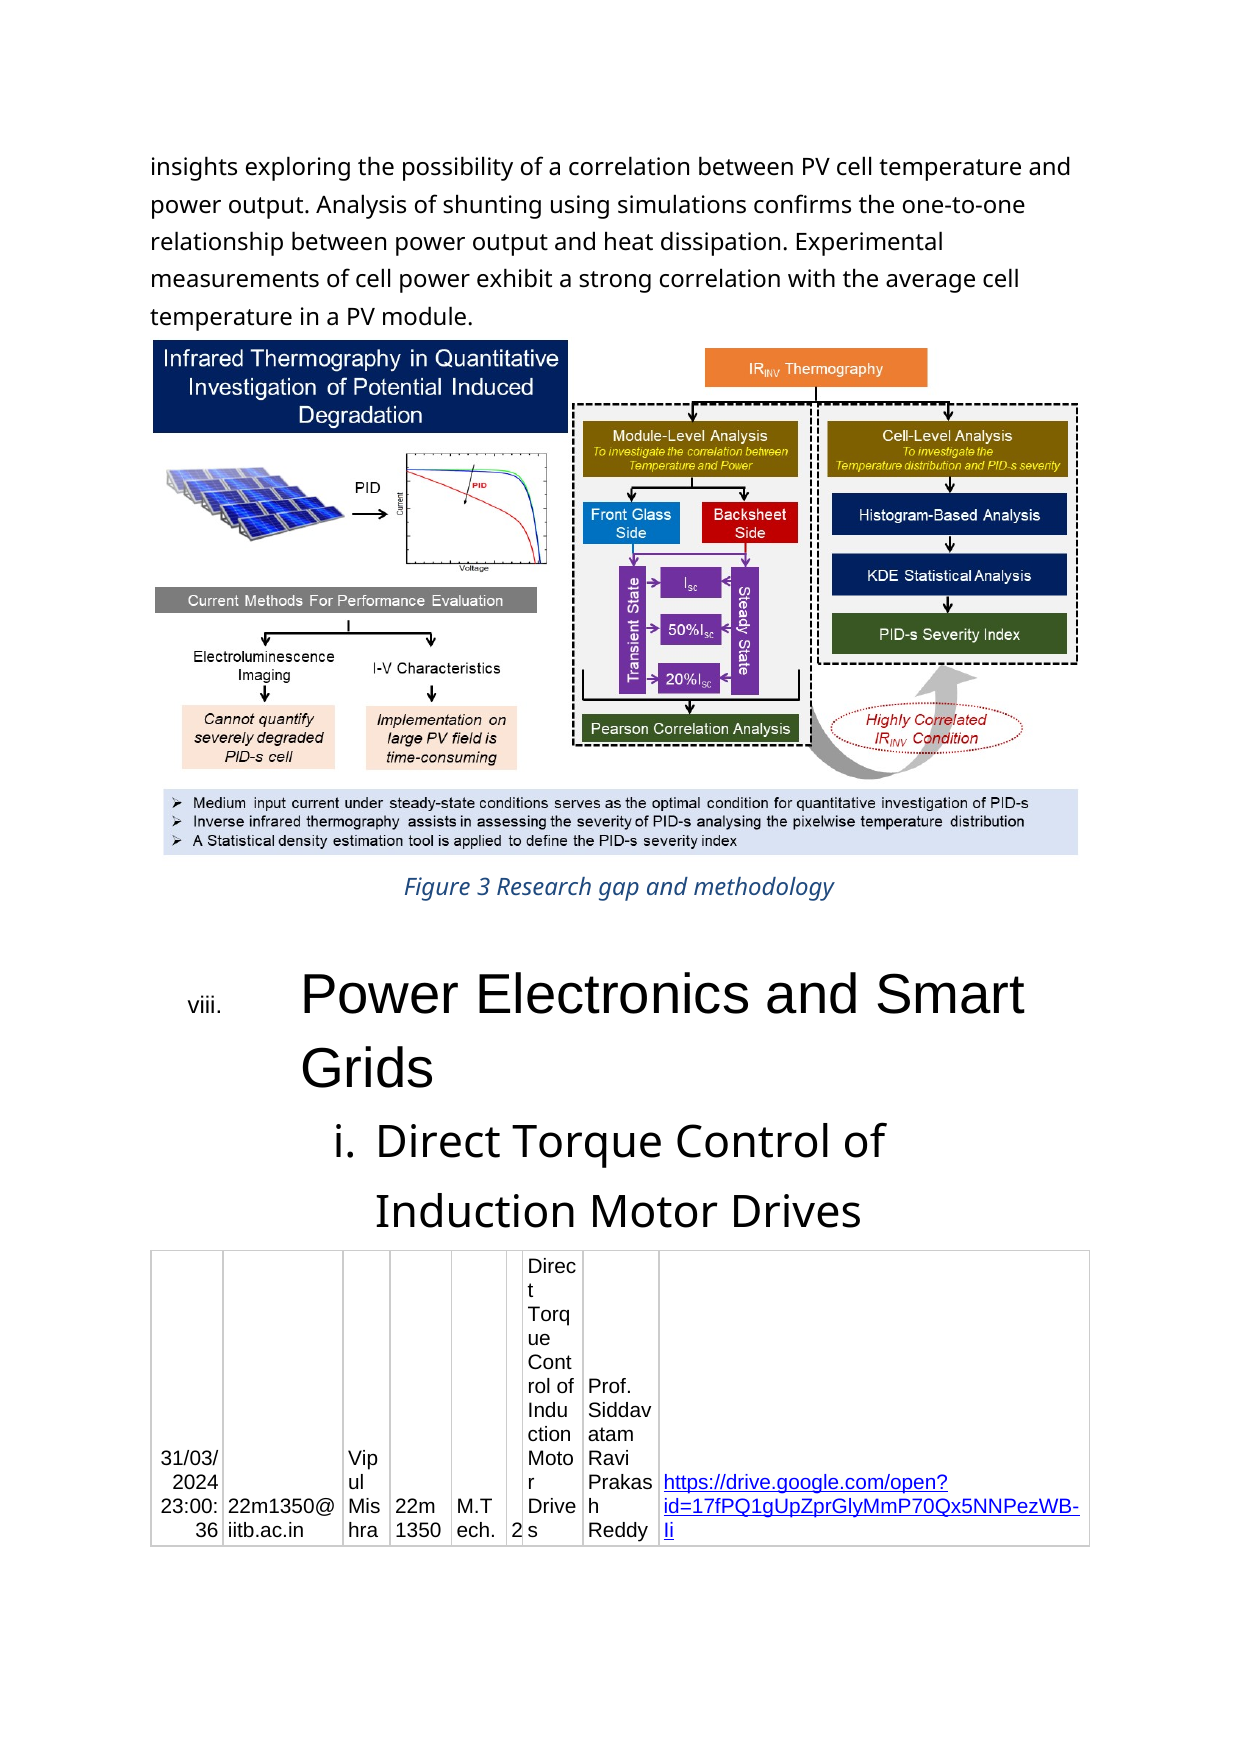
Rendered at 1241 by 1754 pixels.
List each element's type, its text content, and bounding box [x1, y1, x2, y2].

table_header 22m1350 [391, 1251, 451, 1545]
picture [150, 337, 1091, 866]
table_header 31/03/2024 23:00:36 [152, 1251, 222, 1545]
text Figure 3 Research gap and methodology [150, 870, 1090, 902]
list Direct Torque Control of Induction Motor Drives [356, 1109, 1090, 1241]
table_header 2 [507, 1251, 522, 1545]
table_header https://drive.google.com/open?id=17fPQ1gUpZprGlyMmP70Qx5NNPezWB-Ii [660, 1251, 1089, 1545]
table_header 22m1350@iitb.ac.in [224, 1251, 342, 1545]
table_header Vipul Mishra [344, 1251, 389, 1545]
table_header M.Tech. [452, 1251, 506, 1545]
table_header Direct Torque Control of Induction Motor Drives [523, 1251, 582, 1545]
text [150, 150, 1090, 332]
table_header Prof. Siddavatam Ravi Prakash Reddy [584, 1251, 658, 1545]
subtitle Power Electronics and Smart Grids [187, 961, 1090, 1100]
